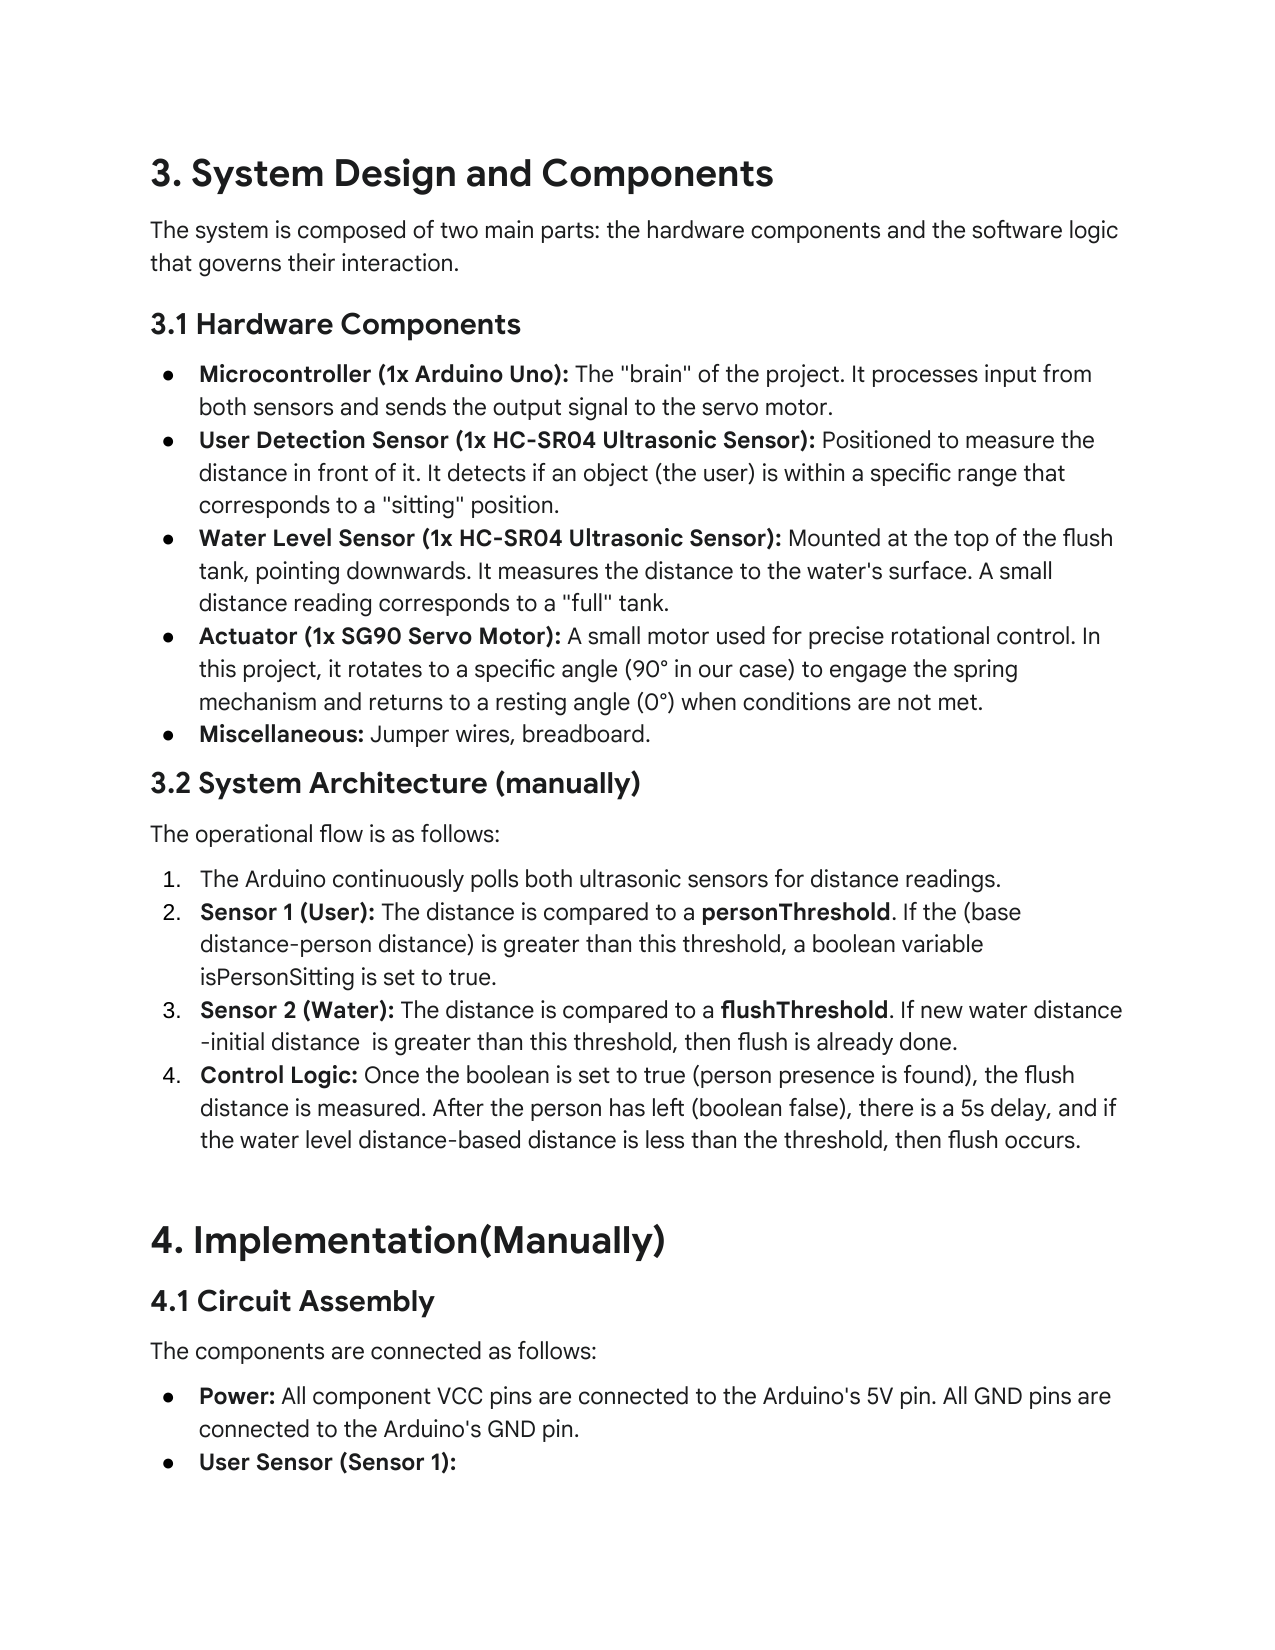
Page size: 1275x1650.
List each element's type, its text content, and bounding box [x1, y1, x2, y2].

list Sensor 2 (Water): The distance is compared to a flushThreshold. If new water distance -initial distance is greater than this threshold, then flush is already done. [162, 996, 1125, 1057]
list Water Level Sensor (1x HC-SR04 Ultrasonic Sensor): Mounted at the top of the flush tank, pointing downwards. It measures the distance to the water's surface. A small distance reading corresponds to a "full" tank. [161, 524, 1125, 618]
list Sensor 1 (User): The distance is compared to a personThreshold. If the (base distance-person distance) is greater than this threshold, a boolean variable isPersonSitting is set to true. [162, 898, 1125, 992]
list User Detection Sensor (1x HC-SR04 Ultrasonic Sensor): Positioned to measure the distance in front of it. It detects if an object (the user) is within a specific range that corresponds to a "sitting" position. [161, 426, 1125, 520]
subtitle 3. System Design and Components [150, 150, 1125, 197]
text The components are connected as follows: [150, 1337, 1125, 1366]
list Control Logic: Once the boolean is set to true (person presence is found), the flush distance is measured. After the person has left (boolean false), there is a 5s delay, and if the water level distance-based distance is less than the threshold, then flush occurs. [162, 1061, 1125, 1155]
list The Arduino continuously polls both ultrasonic sensors for distance readings. [162, 865, 1125, 894]
subtitle 3.1 Hardware Components [150, 306, 1125, 343]
text The system is composed of two main parts: the hardware components and the software logic that governs their interaction. [150, 216, 1125, 277]
list User Sensor (Sensor 1): [161, 1448, 1125, 1477]
list Power: All component VCC pins are connected to the Arduino's 5V pin. All GND pins are connected to the Arduino's GND pin. [161, 1382, 1125, 1444]
subtitle 4.1 Circuit Assembly [150, 1283, 1125, 1320]
list Miscellaneous: Jumper wires, breadboard. [161, 720, 1125, 749]
list Microcontroller (1x Arduino Uno): The "brain" of the project. It processes input from both sensors and sends the output signal to the servo motor. [161, 361, 1125, 422]
subtitle 3.2 System Architecture (manually) [150, 766, 1125, 802]
subtitle 4. Implementation(Manually) [150, 1217, 1125, 1264]
text The operational flow is as follows: [150, 820, 1125, 848]
list Actuator (1x SG90 Servo Motor): A small motor used for precise rotational control. In this project, it rotates to a specific angle (90° in our case) to engage the spring mechanism and returns to a resting angle (0°) when conditions are not met. [161, 622, 1125, 716]
